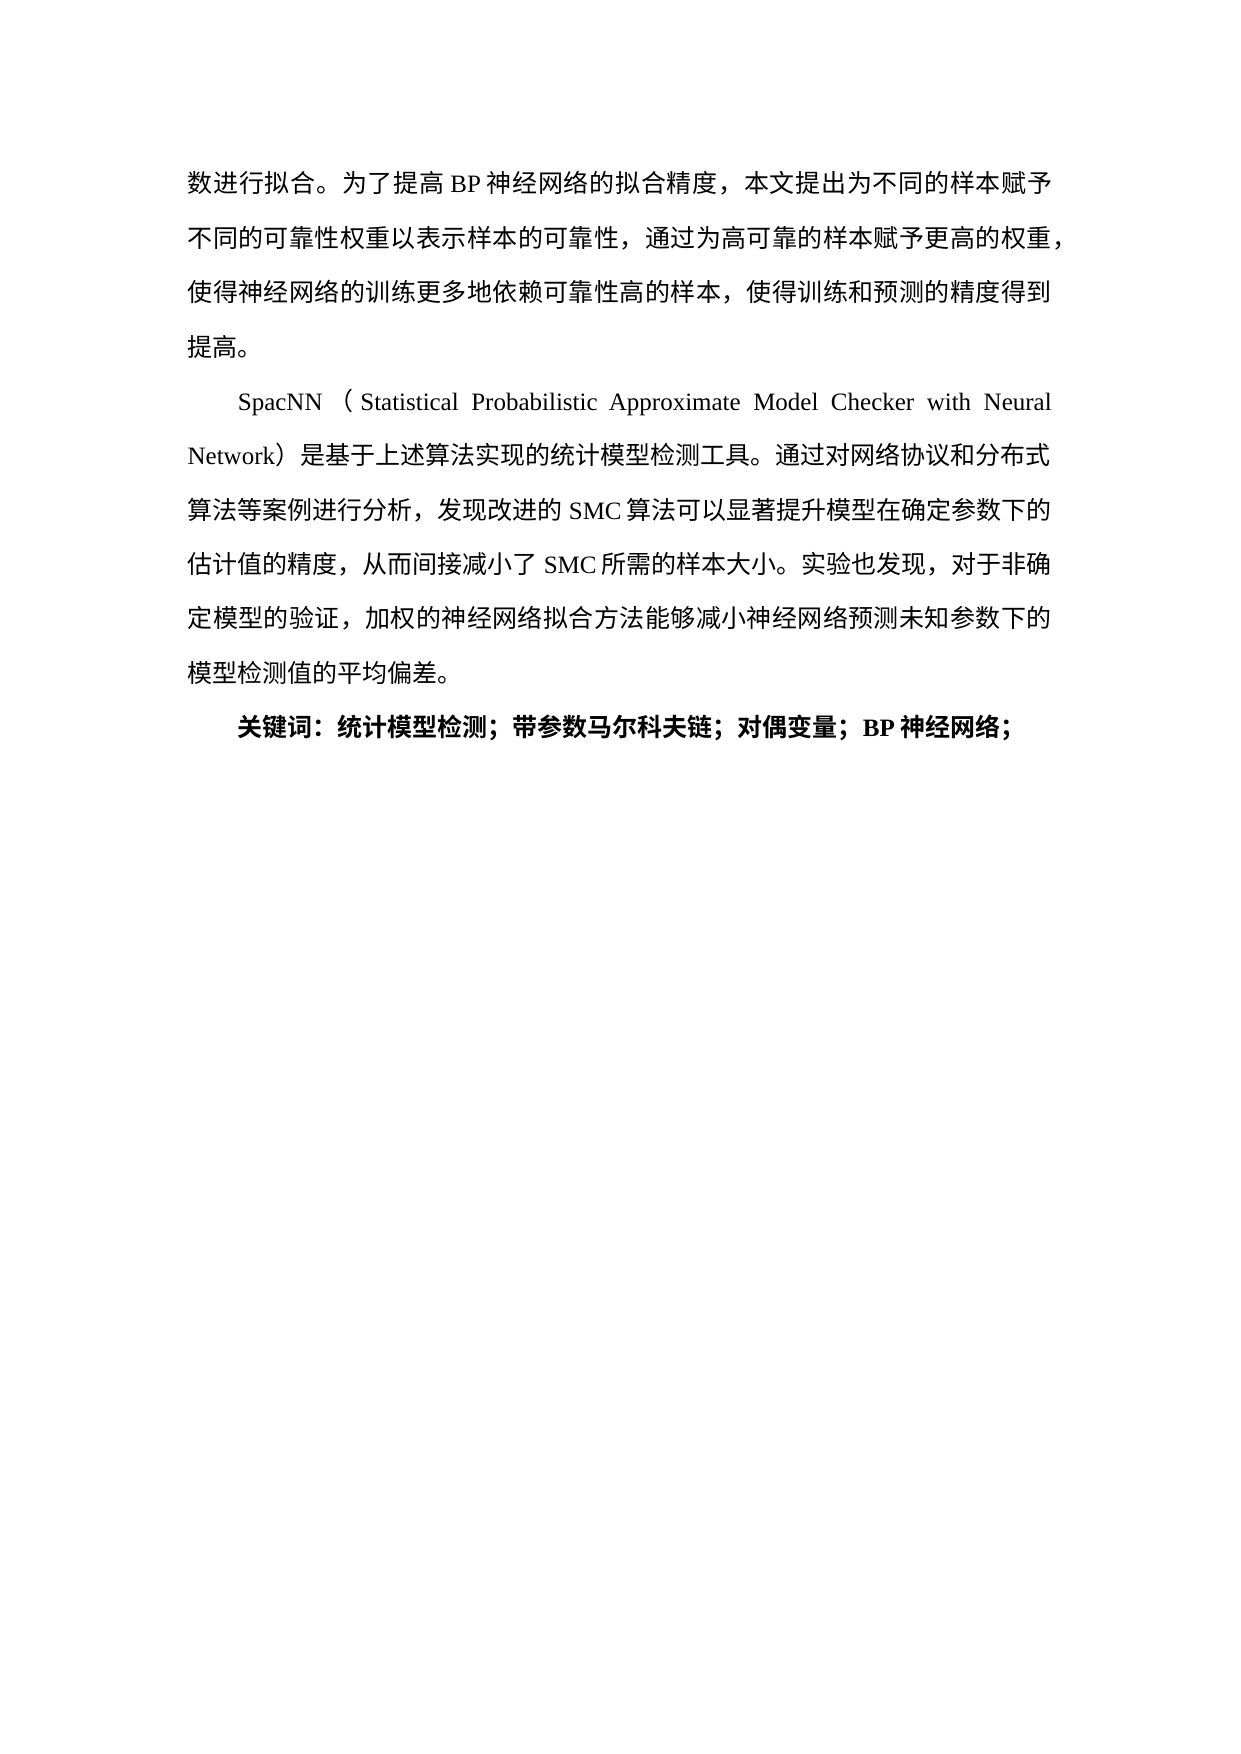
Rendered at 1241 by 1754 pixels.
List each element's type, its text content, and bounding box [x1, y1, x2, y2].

text 关键词：统计模型检测；带参数马尔科夫链；对偶变量；BP神经网络； [187, 708, 1053, 744]
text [187, 164, 1053, 363]
text SpacNN（Statistical Probabilistic Approximate Model Checker with Neural Network）是基于上述算法实现的统计模型检测工具。通过对网络协议和分布式算法等案例进行分析，发现改进的SMC算法可以显著提升模型在确定参数下的估计值的精度，从而间接减小了SMC所需的样本大小。实验也发现，对于非确定模型的验证，加权的神经网络拟合方法能够减小神经网络预测未知参数下的模型检测值的平均偏差。 [187, 381, 1053, 689]
